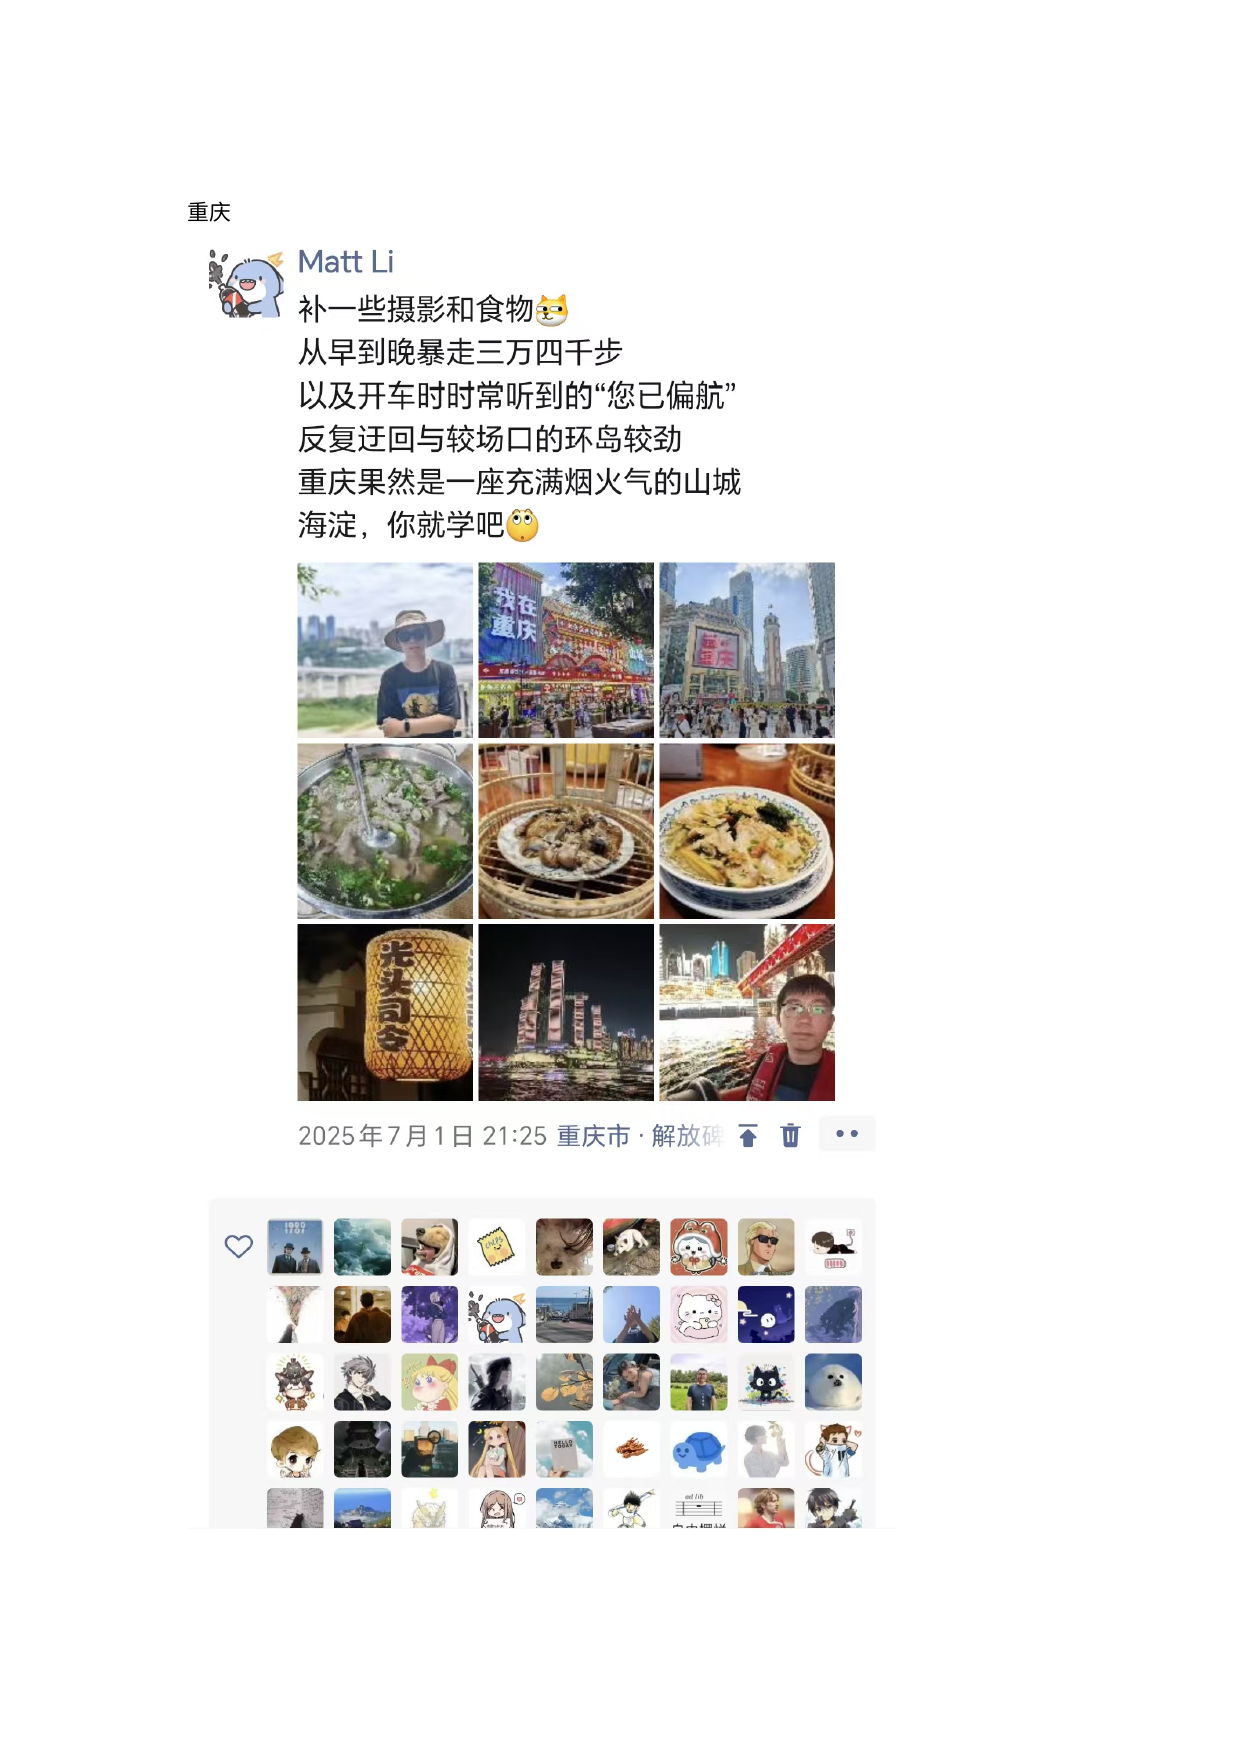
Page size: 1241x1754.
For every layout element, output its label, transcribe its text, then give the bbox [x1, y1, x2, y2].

picture [187, 227, 897, 1529]
text 重庆 [187, 194, 1053, 227]
